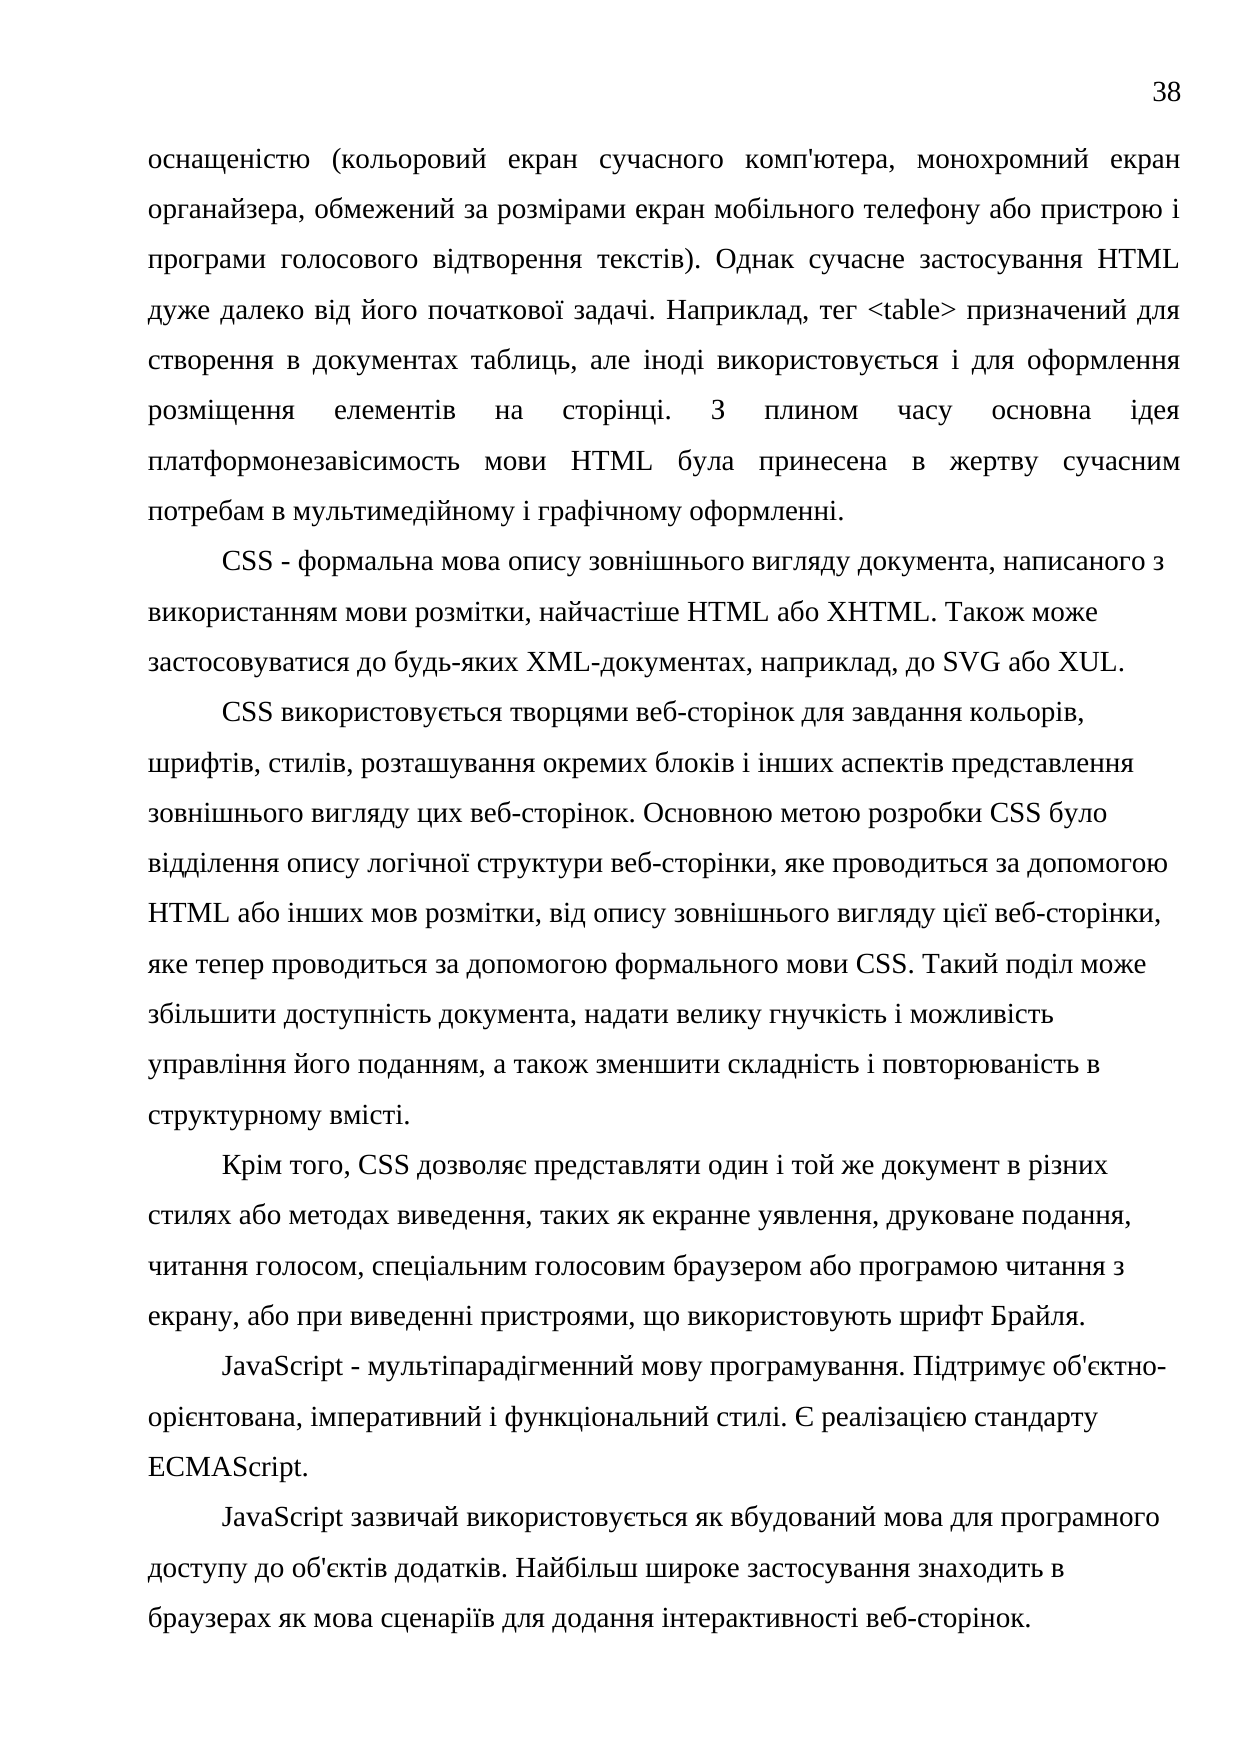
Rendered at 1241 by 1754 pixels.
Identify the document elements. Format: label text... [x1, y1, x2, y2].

text JavaScript - мультіпарадігменний мову програмування. Підтримує об'єктно-орієнтована, імперативний і функціональний стилі. Є реалізацією стандарту ECMAScript. [148, 1348, 1181, 1483]
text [148, 141, 1181, 527]
text CSS використовується творцями веб-сторінок для завдання кольорів, шрифтів, стилів, розташування окремих блоків і інших аспектів представлення зовнішнього вигляду цих веб-сторінок. Основною метою розробки CSS було відділення опису логічної структури веб-сторінки, яке проводиться за допомогою HTML або інших мов розмітки, від опису зовнішнього вигляду цієї веб-сторінки, яке тепер проводиться за допомогою формального мови CSS. Такий поділ може збільшити доступність документа, надати велику гнучкість і можливість управління його поданням, а також зменшити складність і повторюваність в структурному вмісті. [148, 694, 1181, 1130]
text JavaScript зазвичай використовується як вбудований мова для програмного доступу до об'єктів додатків. Найбільш широке застосування знаходить в браузерах як мова сценаріїв для додання інтерактивності веб-сторінок. [148, 1499, 1181, 1633]
text Крім того, CSS дозволяє представляти один і той же документ в різних стилях або методах виведення, таких як екранне уявлення, друковане подання, читання голосом, спеціальним голосовим браузером або програмою читання з екрану, або при виведенні пристроями, що використовують шрифт Брайля. [148, 1147, 1181, 1332]
text CSS - формальна мова опису зовнішнього вигляду документа, написаного з використанням мови розмітки, найчастіше HTML або XHTML. Також може застосовуватися до будь-яких XML-документах, наприклад, до SVG або XUL. [148, 543, 1181, 678]
